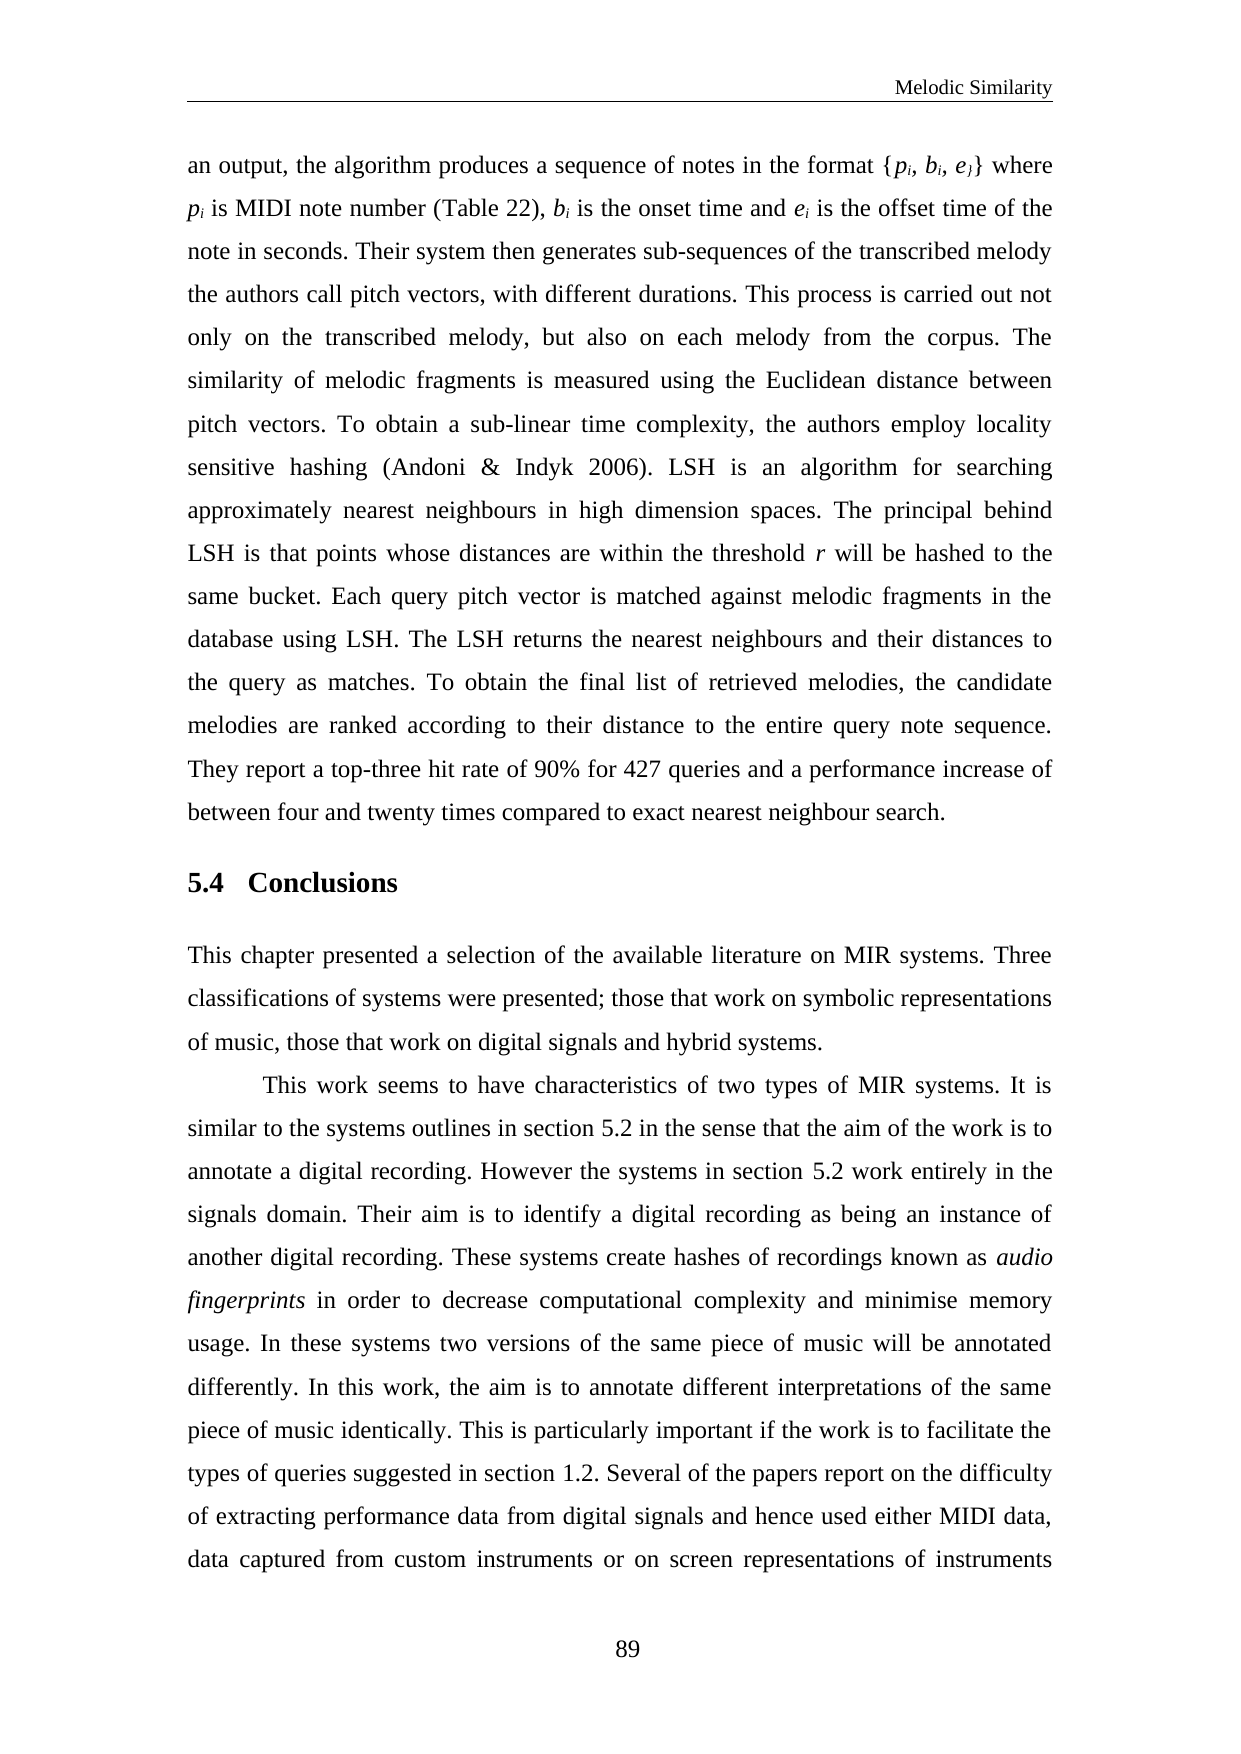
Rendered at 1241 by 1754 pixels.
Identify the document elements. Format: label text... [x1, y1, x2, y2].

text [187, 1070, 1053, 1573]
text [187, 150, 1053, 826]
text This chapter presented a selection of the available literature on MIR systems. Three classifications of systems were presented; those that work on symbolic representations of music, those that work on digital signals and hybrid systems. [187, 940, 1053, 1055]
subtitle Conclusions [187, 865, 1053, 898]
